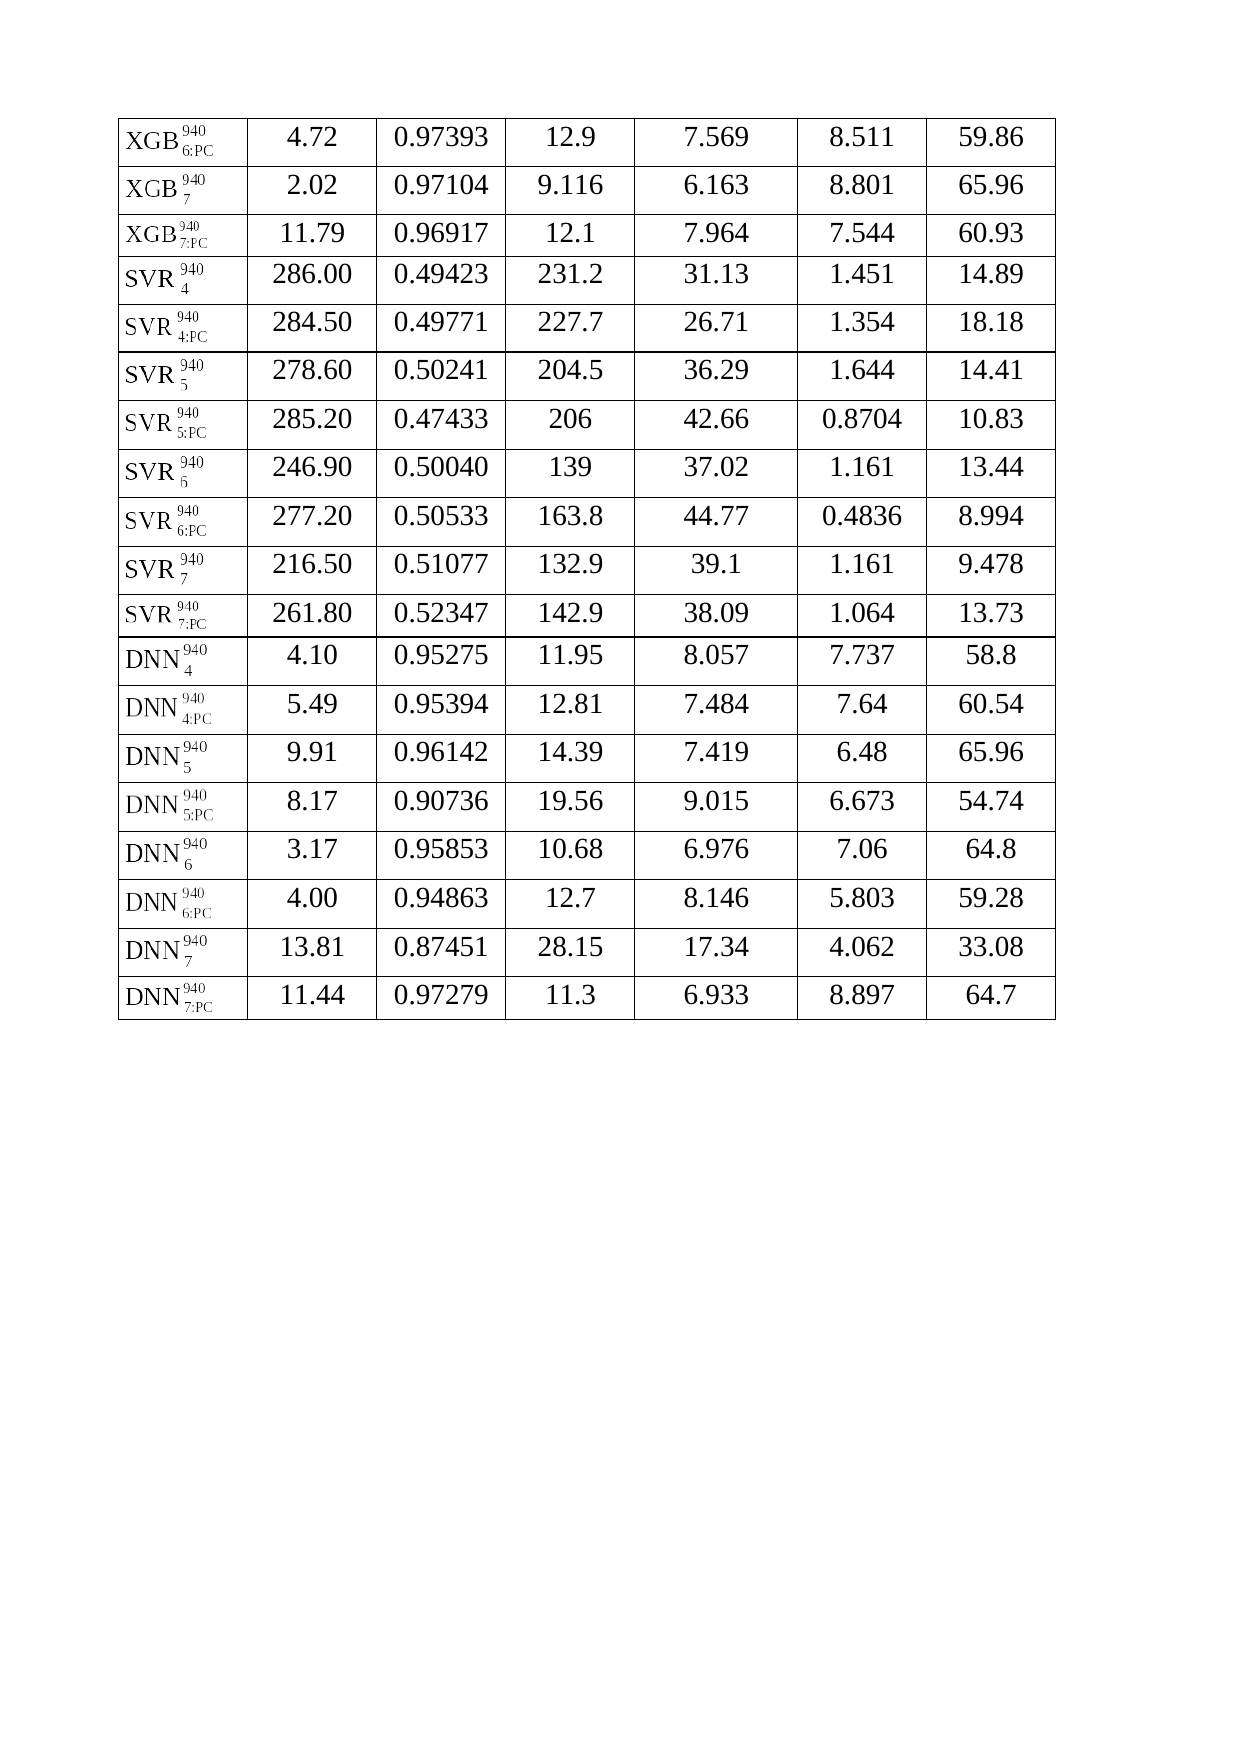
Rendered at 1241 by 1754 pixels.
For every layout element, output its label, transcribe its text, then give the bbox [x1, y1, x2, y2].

table_cell [119, 498, 247, 546]
table_cell [119, 353, 247, 400]
table_cell 10.83 [927, 401, 1055, 448]
table_cell 65.96 [927, 167, 1055, 214]
table_cell 0.90736 [377, 783, 505, 831]
table_cell 13.44 [927, 450, 1055, 497]
table_cell 6.163 [635, 167, 797, 214]
table_cell 58.8 [927, 638, 1055, 685]
table_cell 12.1 [506, 215, 634, 256]
table_cell 0.52347 [377, 595, 505, 636]
table_cell 0.95394 [377, 686, 505, 733]
table_cell 285.20 [248, 401, 376, 448]
table_cell 4.00 [248, 880, 376, 928]
table_cell 261.80 [248, 595, 376, 636]
table_cell [119, 257, 247, 303]
table_cell 6.976 [635, 832, 797, 879]
table_cell 4.72 [248, 119, 376, 166]
table_cell 0.94863 [377, 880, 505, 928]
table_cell 36.29 [635, 353, 797, 400]
table_cell 54.74 [927, 783, 1055, 831]
table_cell [119, 735, 247, 782]
table_cell 12.7 [506, 880, 634, 928]
table_cell 19.56 [506, 783, 634, 831]
table_cell 0.50533 [377, 498, 505, 546]
table_cell 4.10 [248, 638, 376, 685]
table_cell 44.77 [635, 498, 797, 546]
table_cell 37.02 [635, 450, 797, 497]
table_cell 2.02 [248, 167, 376, 214]
table_cell 7.484 [635, 686, 797, 733]
table_cell 163.8 [506, 498, 634, 546]
table_cell 6.673 [798, 783, 926, 831]
table_cell 14.39 [506, 735, 634, 782]
table_cell 5.803 [798, 880, 926, 928]
table_cell 0.95853 [377, 832, 505, 879]
table_cell 0.51077 [377, 547, 505, 594]
table_cell 278.60 [248, 353, 376, 400]
table_cell 0.50040 [377, 450, 505, 497]
table_cell 204.5 [506, 353, 634, 400]
table_cell 0.96142 [377, 735, 505, 782]
table_cell 1.161 [798, 450, 926, 497]
table_cell 64.7 [927, 977, 1055, 1018]
table_cell 11.3 [506, 977, 634, 1018]
table_cell 42.66 [635, 401, 797, 448]
table_cell 64.8 [927, 832, 1055, 879]
table_cell 5.49 [248, 686, 376, 733]
table_cell [119, 305, 247, 351]
table_cell 8.897 [798, 977, 926, 1018]
table_cell 28.15 [506, 929, 634, 976]
table_cell 0.8704 [798, 401, 926, 448]
table_cell [119, 119, 247, 166]
table_cell 9.116 [506, 167, 634, 214]
table_cell 31.13 [635, 257, 797, 303]
table_cell 7.569 [635, 119, 797, 166]
table_cell 1.644 [798, 353, 926, 400]
table_cell 13.81 [248, 929, 376, 976]
table_cell 11.79 [248, 215, 376, 256]
table_cell 11.95 [506, 638, 634, 685]
table_cell 7.544 [798, 215, 926, 256]
table_cell 0.95275 [377, 638, 505, 685]
table_cell 7.737 [798, 638, 926, 685]
table_cell 4.062 [798, 929, 926, 976]
table_cell 14.89 [927, 257, 1055, 303]
table_cell [119, 547, 247, 594]
table_cell 38.09 [635, 595, 797, 636]
table_cell 3.17 [248, 832, 376, 879]
table_cell 132.9 [506, 547, 634, 594]
table_cell 8.801 [798, 167, 926, 214]
table_cell [119, 450, 247, 497]
table_cell [119, 638, 247, 685]
table_cell 0.49771 [377, 305, 505, 351]
table_cell 12.9 [506, 119, 634, 166]
table_cell [119, 977, 247, 1018]
table_cell 277.20 [248, 498, 376, 546]
table_cell 65.96 [927, 735, 1055, 782]
table_cell 0.4836 [798, 498, 926, 546]
table_cell 0.97279 [377, 977, 505, 1018]
table_cell 9.91 [248, 735, 376, 782]
table_cell 206 [506, 401, 634, 448]
table_cell 286.00 [248, 257, 376, 303]
table_cell 59.86 [927, 119, 1055, 166]
table_cell 216.50 [248, 547, 376, 594]
table_cell 7.06 [798, 832, 926, 879]
table_cell [119, 686, 247, 733]
table_cell 26.71 [635, 305, 797, 351]
table_cell 59.28 [927, 880, 1055, 928]
table_cell 8.994 [927, 498, 1055, 546]
table_cell 8.146 [635, 880, 797, 928]
table_cell 10.68 [506, 832, 634, 879]
table_cell 12.81 [506, 686, 634, 733]
table_cell 1.064 [798, 595, 926, 636]
table_cell 9.015 [635, 783, 797, 831]
table_cell 0.49423 [377, 257, 505, 303]
table_cell 9.478 [927, 547, 1055, 594]
table_cell 17.34 [635, 929, 797, 976]
table_cell 0.47433 [377, 401, 505, 448]
table_cell 227.7 [506, 305, 634, 351]
table_cell 6.933 [635, 977, 797, 1018]
table_cell 33.08 [927, 929, 1055, 976]
table_cell [119, 595, 247, 636]
table_cell 8.057 [635, 638, 797, 685]
table_cell 0.87451 [377, 929, 505, 976]
table_cell [119, 167, 247, 214]
table_cell 0.96917 [377, 215, 505, 256]
table_cell 7.419 [635, 735, 797, 782]
table_cell 8.511 [798, 119, 926, 166]
table_cell 246.90 [248, 450, 376, 497]
table_cell 7.64 [798, 686, 926, 733]
table_cell [119, 832, 247, 879]
table_cell 284.50 [248, 305, 376, 351]
table_cell 8.17 [248, 783, 376, 831]
table_cell [119, 401, 247, 448]
table_cell 60.54 [927, 686, 1055, 733]
table_cell 142.9 [506, 595, 634, 636]
table_cell [119, 215, 247, 256]
table_cell 11.44 [248, 977, 376, 1018]
table_cell 13.73 [927, 595, 1055, 636]
table_cell 7.964 [635, 215, 797, 256]
table_cell [119, 880, 247, 928]
table_cell 0.50241 [377, 353, 505, 400]
table_cell 60.93 [927, 215, 1055, 256]
table_cell 0.97393 [377, 119, 505, 166]
table_cell 0.97104 [377, 167, 505, 214]
table_cell 1.354 [798, 305, 926, 351]
table_cell [119, 783, 247, 831]
table_cell 18.18 [927, 305, 1055, 351]
table_cell 6.48 [798, 735, 926, 782]
table_cell 39.1 [635, 547, 797, 594]
table_cell 14.41 [927, 353, 1055, 400]
table_cell [119, 929, 247, 976]
table_cell 231.2 [506, 257, 634, 303]
table_cell 1.161 [798, 547, 926, 594]
table_cell 1.451 [798, 257, 926, 303]
table_cell 139 [506, 450, 634, 497]
